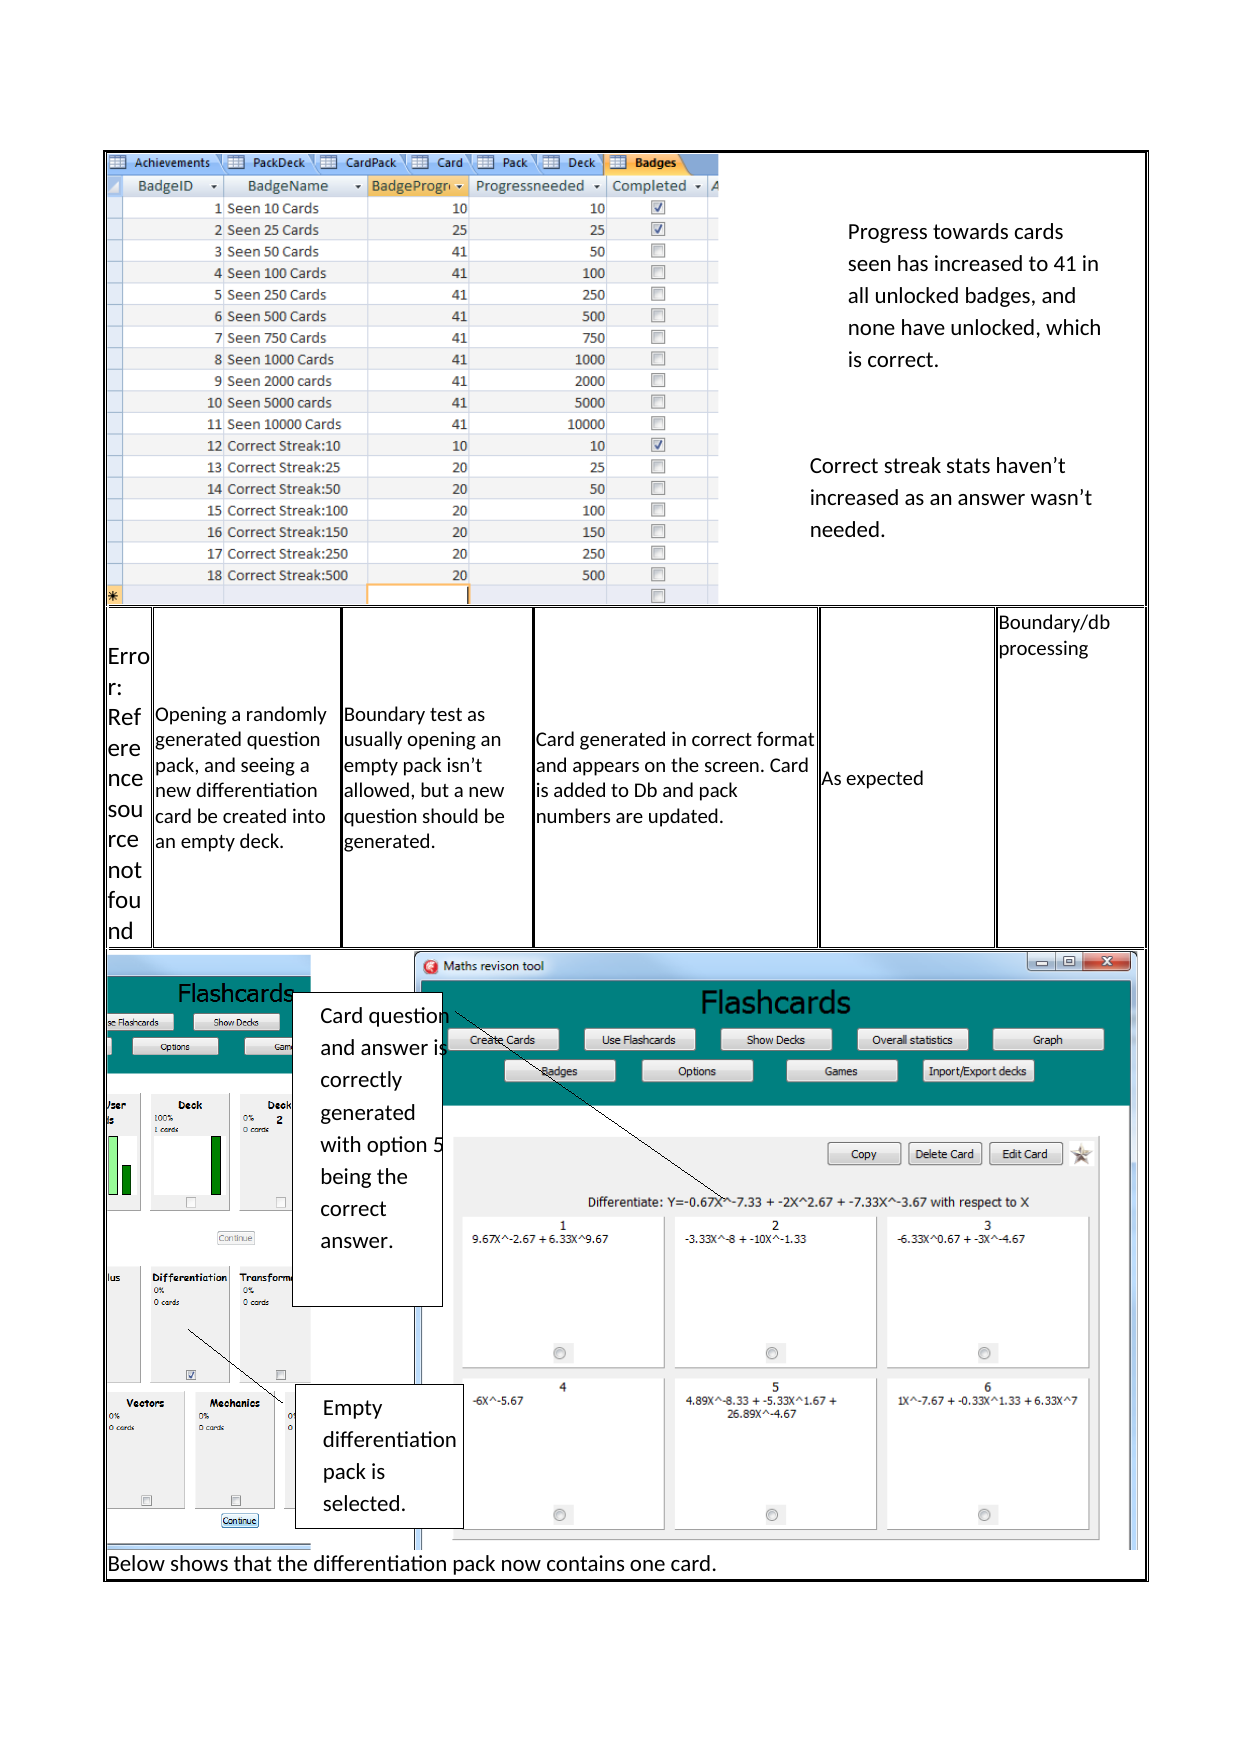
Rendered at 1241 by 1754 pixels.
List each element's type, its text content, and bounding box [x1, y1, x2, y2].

table_cell Boundary test as usually opening an empty pack isn’t allowed, but a new question should be generated. [343, 608, 532, 947]
picture [414, 951, 1138, 1550]
table_cell Opening a randomly generated question pack, and seeing a new differentiation card be created into an empty deck. [154, 608, 340, 947]
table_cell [107, 153, 1145, 605]
picture [107, 954, 311, 1550]
picture [107, 154, 719, 604]
table_cell As expected [821, 608, 994, 947]
table_cell Boundary/db processing [996, 605, 1147, 947]
table_cell Card generated in correct format and appears on the screen. Card is added to Db and pack numbers are updated. [535, 608, 817, 947]
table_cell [105, 947, 1147, 1579]
